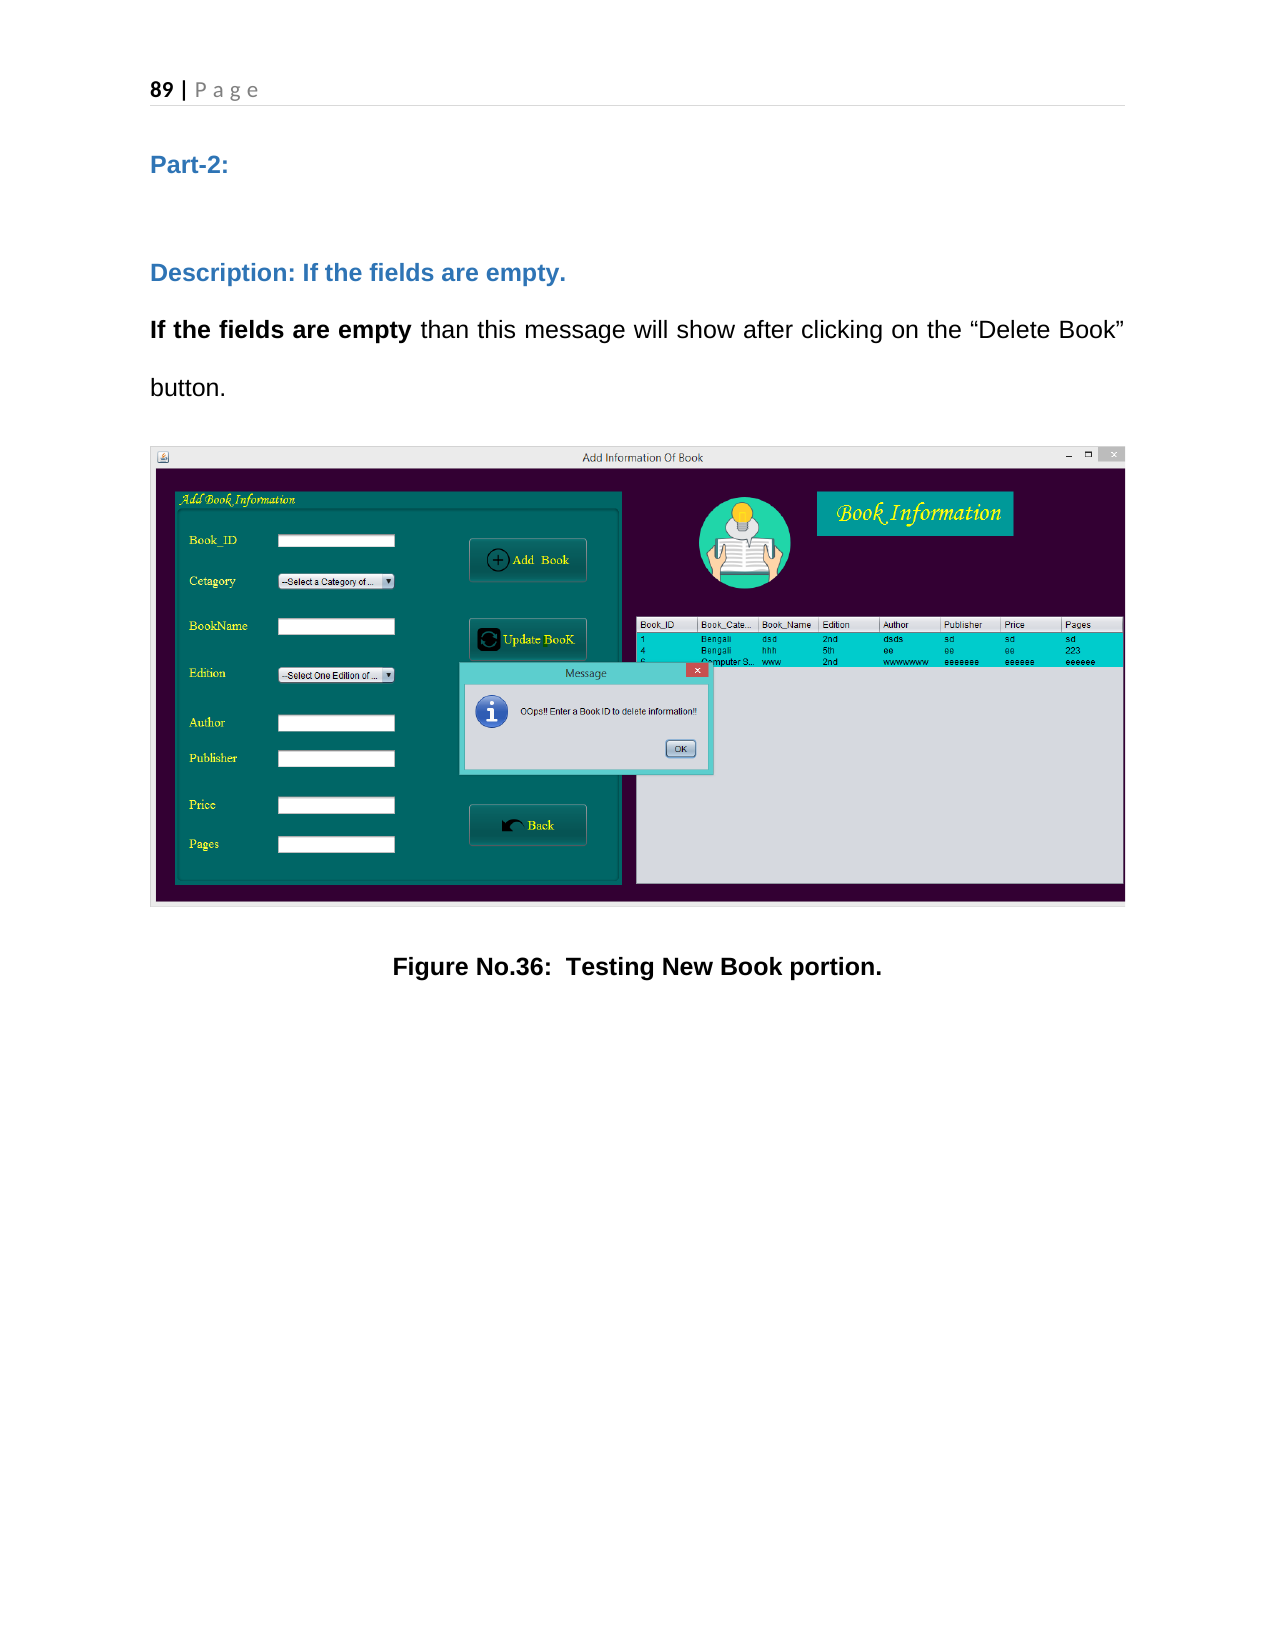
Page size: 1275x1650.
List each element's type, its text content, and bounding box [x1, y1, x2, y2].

text If the fields are empty than this message will show after clicking on the “Delete Book” button. [150, 315, 1125, 401]
subtitle Part-2: [150, 150, 1125, 179]
subtitle Description: If the fields are empty. [150, 257, 1125, 286]
picture [150, 446, 1125, 907]
text Figure No.36: Testing New Book portion. [150, 952, 1125, 981]
